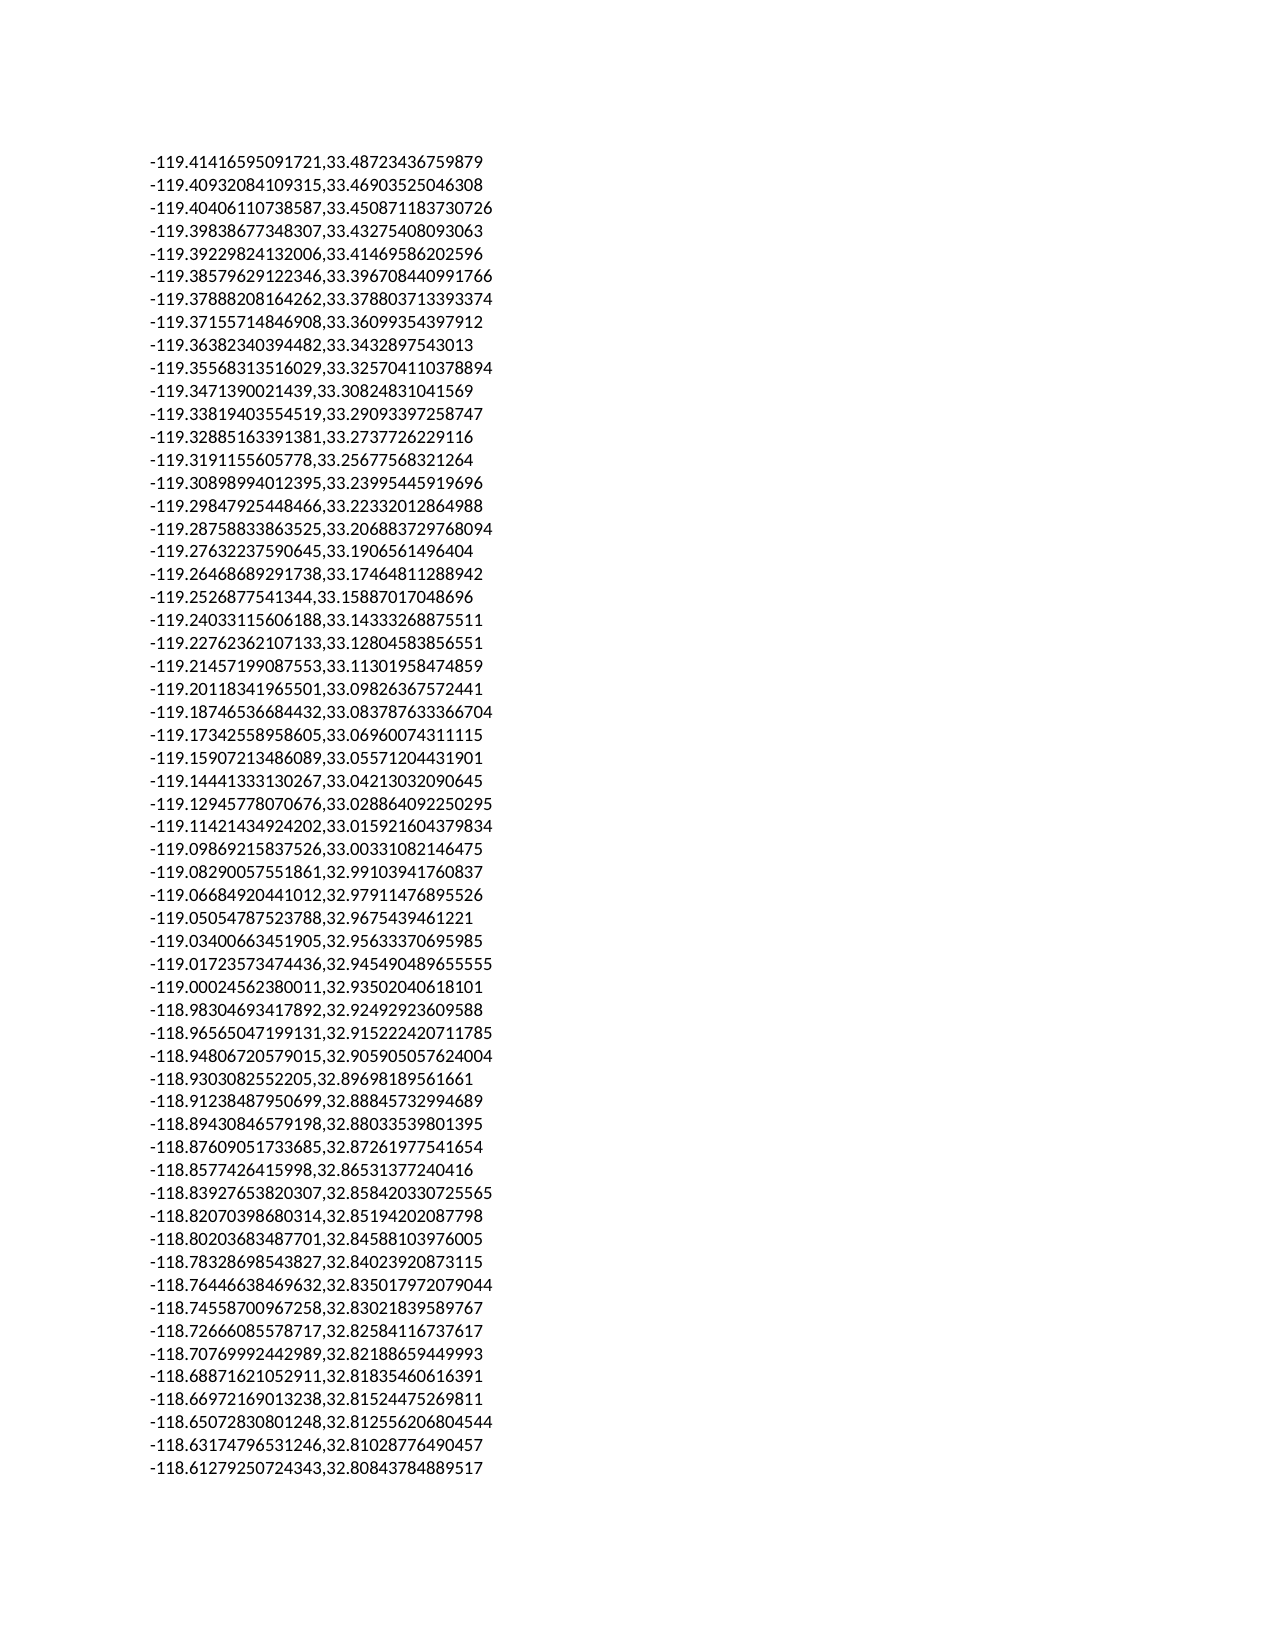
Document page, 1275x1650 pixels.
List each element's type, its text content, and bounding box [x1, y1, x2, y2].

text -118.74558700967258,32.83021839589767 [150, 1296, 1125, 1319]
text -119.35568313516029,33.325704110378894 [150, 356, 1125, 379]
text -119.41416595091721,33.48723436759879 [150, 150, 1125, 173]
text -118.9303082552205,32.89698189561661 [150, 1067, 1125, 1089]
text -119.38579629122346,33.396708440991766 [150, 264, 1125, 287]
text -118.72666085578717,32.82584116737617 [150, 1319, 1125, 1342]
text -119.27632237590645,33.1906561496404 [150, 539, 1125, 562]
text -118.80203683487701,32.84588103976005 [150, 1227, 1125, 1250]
text -119.21457199087553,33.11301958474859 [150, 654, 1125, 677]
text -118.98304693417892,32.92492923609588 [150, 998, 1125, 1021]
text -118.70769992442989,32.82188659449993 [150, 1342, 1125, 1364]
text -118.91238487950699,32.88845732994689 [150, 1089, 1125, 1112]
text -118.83927653820307,32.858420330725565 [150, 1181, 1125, 1204]
text -118.61279250724343,32.80843784889517 [150, 1456, 1125, 1479]
text -119.37155714846908,33.36099354397912 [150, 310, 1125, 333]
text -119.17342558958605,33.06960074311115 [150, 723, 1125, 746]
text -118.94806720579015,32.905905057624004 [150, 1044, 1125, 1067]
text -119.08290057551861,32.99103941760837 [150, 860, 1125, 883]
text -119.05054787523788,32.9675439461221 [150, 906, 1125, 929]
text -118.87609051733685,32.87261977541654 [150, 1135, 1125, 1158]
text -119.40932084109315,33.46903525046308 [150, 173, 1125, 196]
text -119.26468689291738,33.17464811288942 [150, 562, 1125, 585]
text -119.32885163391381,33.2737726229116 [150, 425, 1125, 448]
text -119.28758833863525,33.206883729768094 [150, 517, 1125, 539]
text -119.39229824132006,33.41469586202596 [150, 242, 1125, 264]
text -119.03400663451905,32.95633370695985 [150, 929, 1125, 952]
text -118.76446638469632,32.835017972079044 [150, 1273, 1125, 1296]
text -119.39838677348307,33.43275408093063 [150, 219, 1125, 242]
text -118.65072830801248,32.812556206804544 [150, 1410, 1125, 1433]
text -118.78328698543827,32.84023920873115 [150, 1250, 1125, 1273]
text -119.14441333130267,33.04213032090645 [150, 769, 1125, 792]
text -118.68871621052911,32.81835460616391 [150, 1364, 1125, 1387]
text -119.37888208164262,33.378803713393374 [150, 287, 1125, 310]
text -119.06684920441012,32.97911476895526 [150, 883, 1125, 906]
text -119.09869215837526,33.00331082146475 [150, 837, 1125, 860]
text -119.22762362107133,33.12804583856551 [150, 631, 1125, 654]
text -119.15907213486089,33.05571204431901 [150, 746, 1125, 769]
text -119.30898994012395,33.23995445919696 [150, 471, 1125, 494]
text -119.33819403554519,33.29093397258747 [150, 402, 1125, 425]
text -119.24033115606188,33.14333268875511 [150, 608, 1125, 631]
text -119.01723573474436,32.945490489655555 [150, 952, 1125, 975]
text -119.3471390021439,33.30824831041569 [150, 379, 1125, 402]
text -119.18746536684432,33.083787633366704 [150, 700, 1125, 723]
text -118.66972169013238,32.81524475269811 [150, 1387, 1125, 1410]
text -119.00024562380011,32.93502040618101 [150, 975, 1125, 998]
text -118.63174796531246,32.81028776490457 [150, 1433, 1125, 1456]
text -118.96565047199131,32.915222420711785 [150, 1021, 1125, 1044]
text -118.89430846579198,32.88033539801395 [150, 1112, 1125, 1135]
text -118.82070398680314,32.85194202087798 [150, 1204, 1125, 1227]
text -119.12945778070676,33.028864092250295 [150, 792, 1125, 814]
text -119.20118341965501,33.09826367572441 [150, 677, 1125, 700]
text -119.29847925448466,33.22332012864988 [150, 494, 1125, 517]
text -119.40406110738587,33.450871183730726 [150, 196, 1125, 219]
text -118.8577426415998,32.86531377240416 [150, 1158, 1125, 1181]
text -119.11421434924202,33.015921604379834 [150, 814, 1125, 837]
text -119.2526877541344,33.15887017048696 [150, 585, 1125, 608]
text -119.36382340394482,33.3432897543013 [150, 333, 1125, 356]
text -119.3191155605778,33.25677568321264 [150, 448, 1125, 471]
